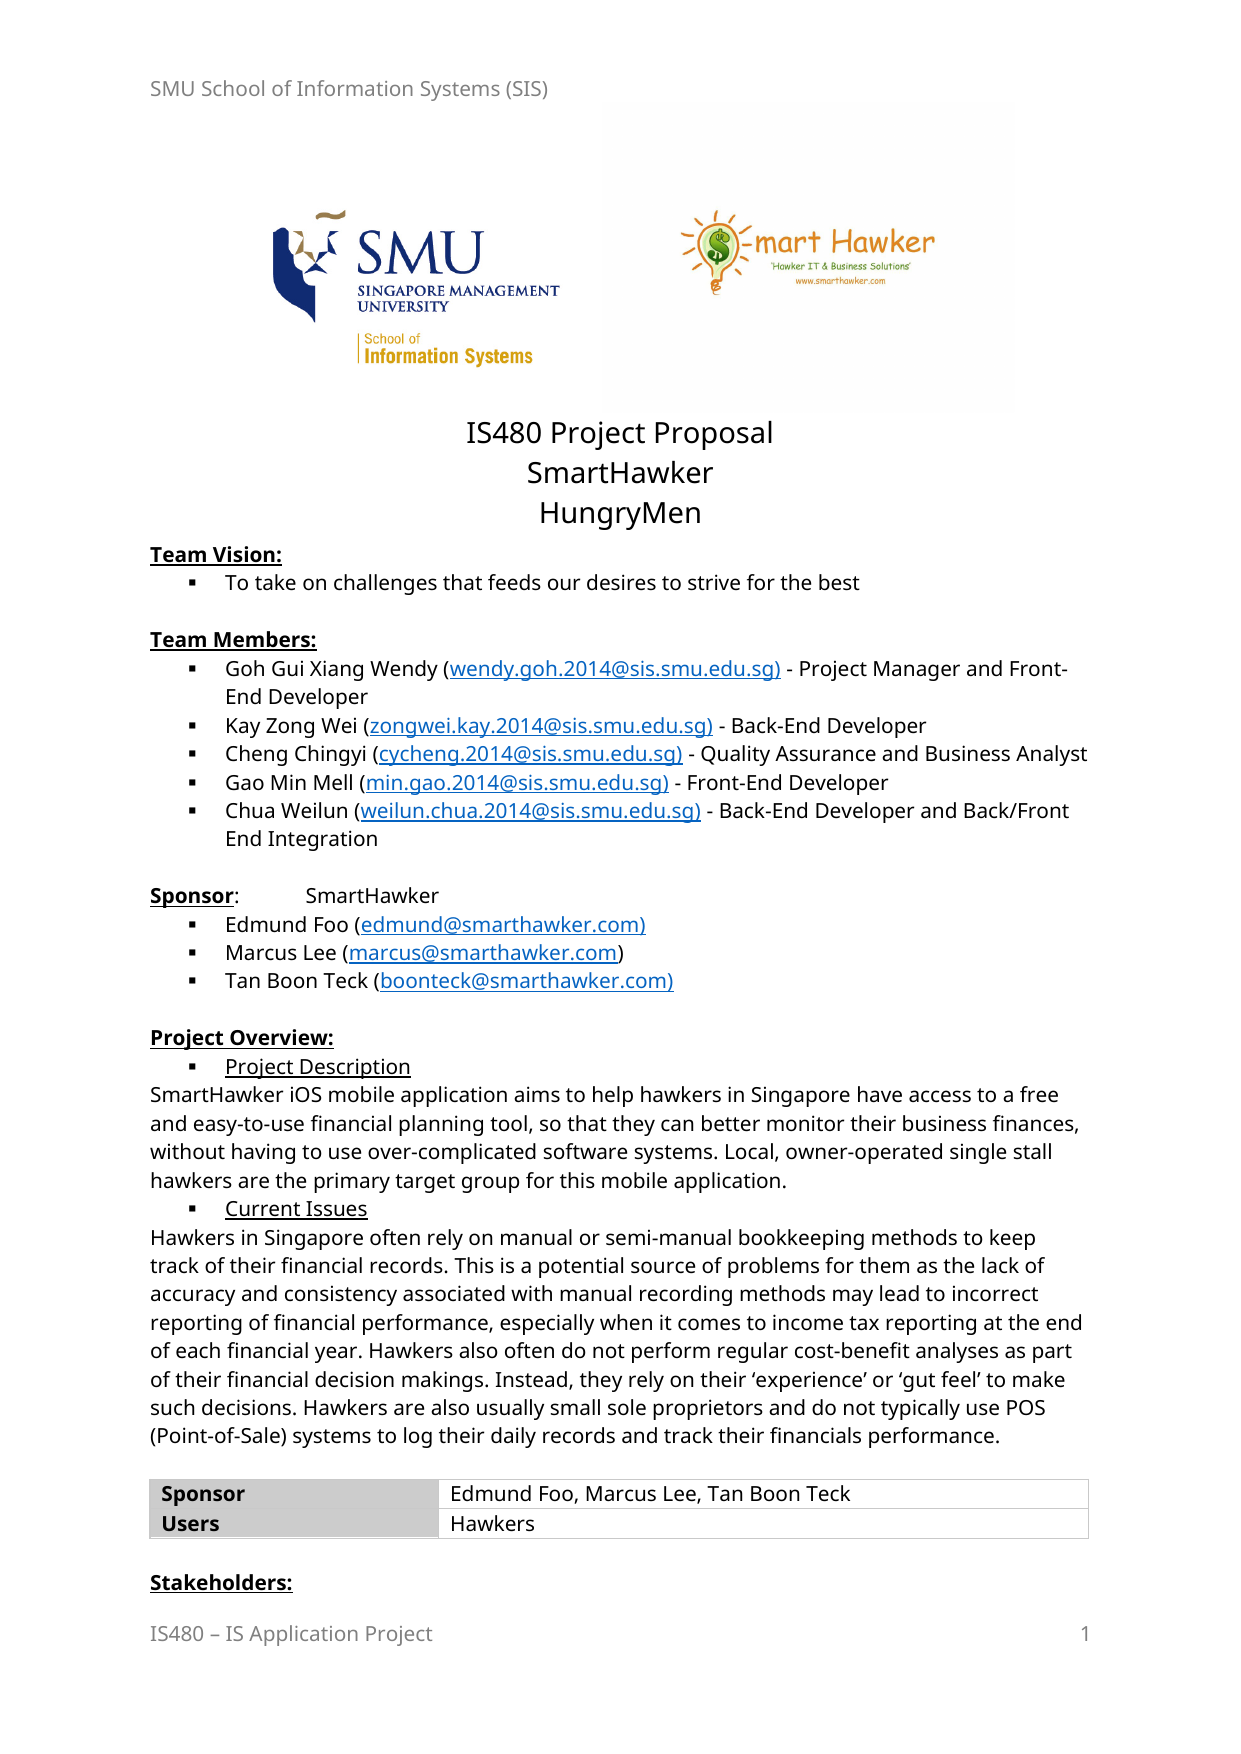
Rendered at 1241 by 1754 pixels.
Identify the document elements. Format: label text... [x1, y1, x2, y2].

list Goh Gui Xiang Wendy (wendy.goh.2014@sis.smu.edu.sg) - Project Manager and Front-End Developer [187, 654, 1090, 711]
text Stakeholders: [150, 1568, 1090, 1596]
text HungryMen [150, 492, 1090, 532]
list Tan Boon Teck (boonteck@smarthawker.com) [187, 967, 1090, 995]
text Hawkers in Singapore often rely on manual or semi-manual bookkeeping methods to keep track of their financial records. This is a potential source of problems for them as the lack of accuracy and consistency associated with manual recording methods may lead to incorrect reporting of financial performance, especially when it comes to income tax reporting at the end of each financial year. Hawkers also often do not perform regular cost-benefit analyses as part of their financial decision makings. Instead, they rely on their ‘experience’ or ‘gut feel’ to make such decisions. Hawkers are also usually small sole proprietors and do not typically use POS (Point-of-Sale) systems to log their daily records and track their financials performance. [150, 1223, 1090, 1450]
table_cell Users [151, 1509, 438, 1537]
list Gao Min Mell (min.gao.2014@sis.smu.edu.sg) - Front-End Developer [187, 768, 1090, 796]
list Marcus Lee (marcus@smarthawker.com) [187, 938, 1090, 967]
list Kay Zong Wei (zongwei.kay.2014@sis.smu.edu.sg) - Back-End Developer [187, 711, 1090, 739]
text Project Overview: [150, 1023, 1090, 1052]
text SmartHawker [150, 452, 1090, 492]
text Sponsor: SmartHawker [150, 881, 1090, 910]
list Edmund Foo (edmund@smarthawker.com) [187, 910, 1090, 938]
list Current Issues [187, 1194, 1090, 1223]
list Chua Weilun (weilun.chua.2014@sis.smu.edu.sg) - Back-End Developer and Back/Front End Integration [187, 796, 1090, 853]
picture [226, 102, 1015, 413]
table_cell Hawkers [439, 1509, 1088, 1537]
text Team Members: [150, 625, 1090, 654]
table_header Sponsor [151, 1480, 438, 1508]
list To take on challenges that feeds our desires to strive for the best [187, 568, 1090, 597]
list Cheng Chingyi (cycheng.2014@sis.smu.edu.sg) - Quality Assurance and Business Analyst [187, 739, 1090, 768]
text Team Vision: [150, 540, 1090, 568]
text SmartHawker iOS mobile application aims to help hawkers in Singapore have access to a free and easy-to-use financial planning tool, so that they can better monitor their business finances, without having to use over-complicated software systems. Local, owner-operated single stall hawkers are the primary target group for this mobile application. [150, 1080, 1090, 1194]
text IS480 Project Proposal [150, 413, 1090, 452]
list Project Description [187, 1052, 1090, 1080]
table_header Edmund Foo, Marcus Lee, Tan Boon Teck [439, 1480, 1088, 1508]
